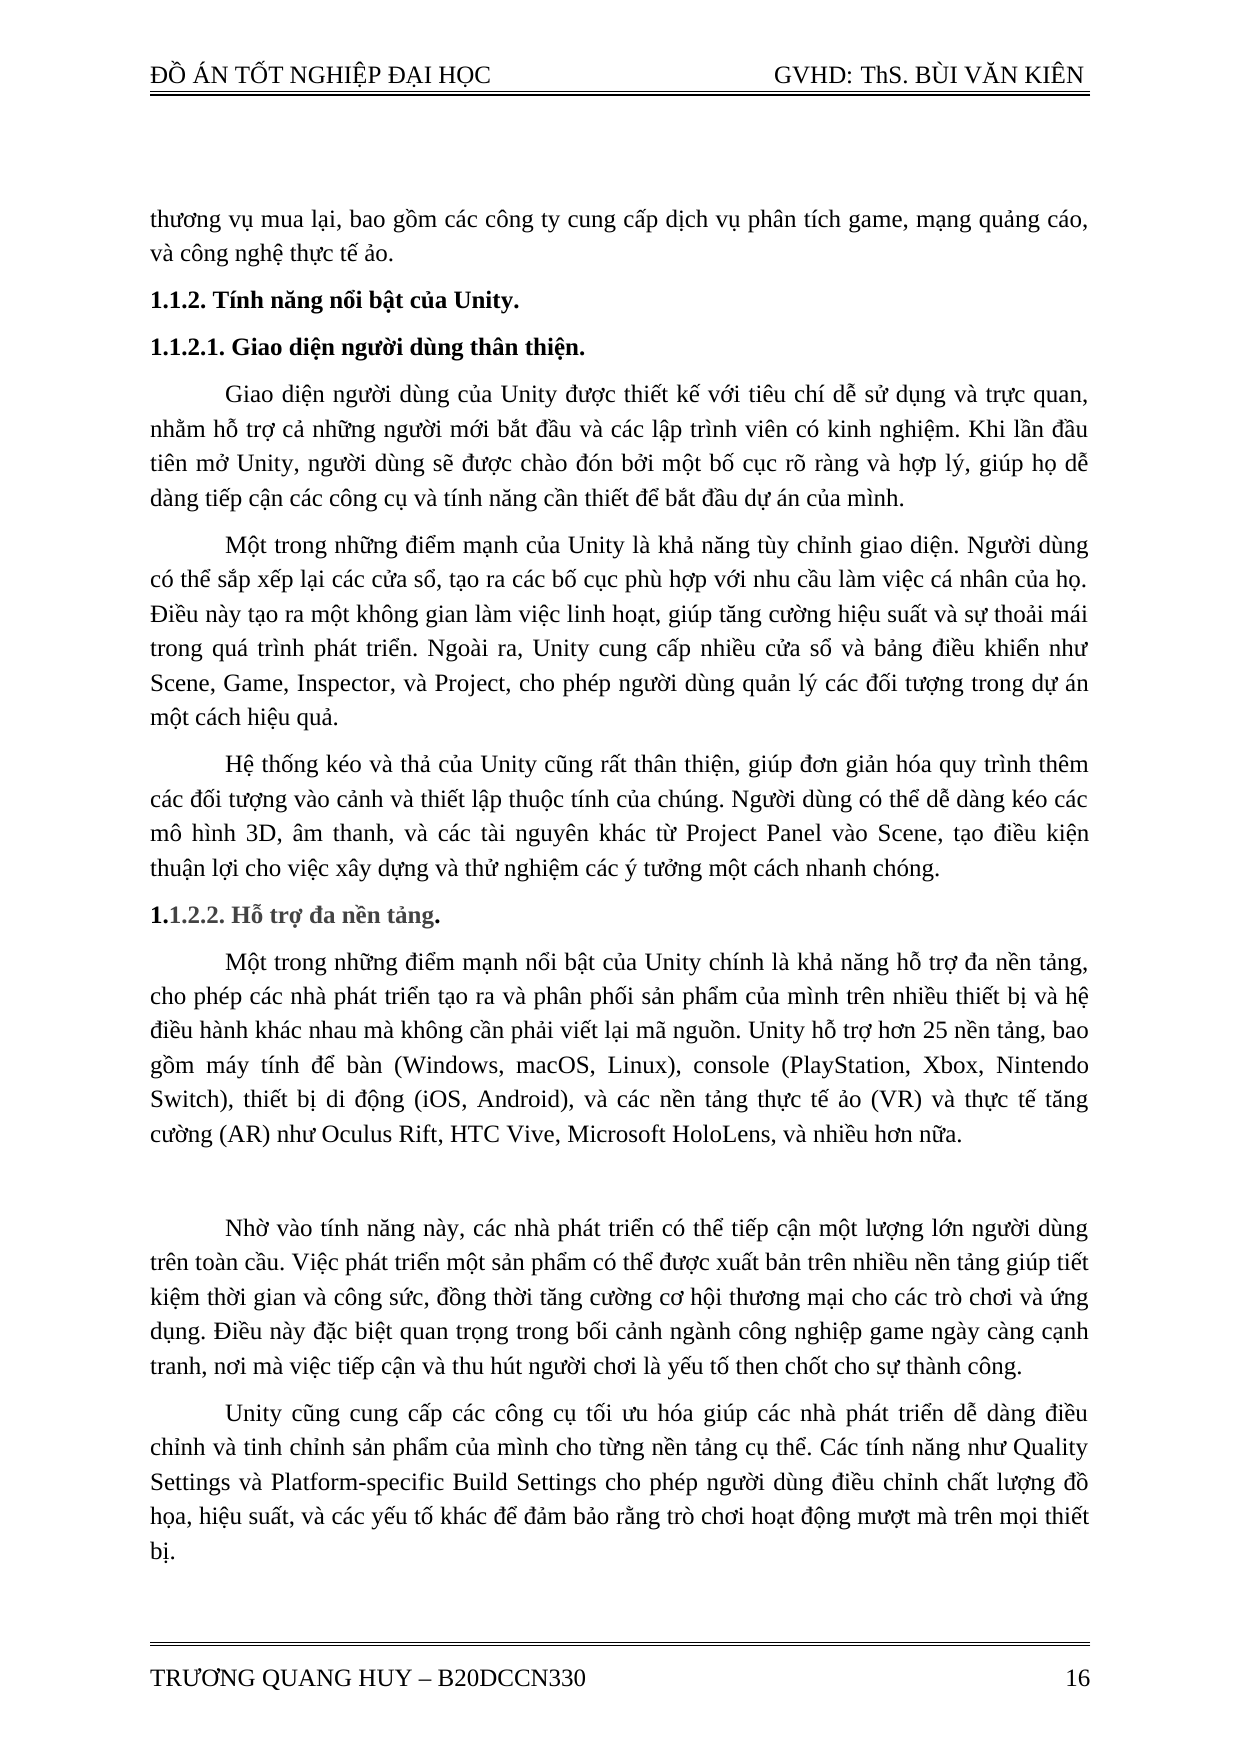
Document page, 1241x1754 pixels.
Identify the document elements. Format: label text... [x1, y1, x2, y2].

text Unity cũng cung cấp các công cụ tối ưu hóa giúp các nhà phát triển dễ dàng điều chỉnh và tinh chỉnh sản phẩm của mình cho từng nền tảng cụ thể. Các tính năng như Quality Settings và Platform-specific Build Settings cho phép người dùng điều chỉnh chất lượng đồ họa, hiệu suất, và các yếu tố khác để đảm bảo rằng trò chơi hoạt động mượt mà trên mọi thiết bị. [150, 1398, 1090, 1564]
subtitle 1.1.2.1. Giao diện người dùng thân thiện. [150, 332, 1090, 361]
subtitle 1.1.2. Tính năng nổi bật của Unity. [150, 286, 1090, 314]
text Giao diện người dùng của Unity được thiết kế với tiêu chí dễ sử dụng và trực quan, nhằm hỗ trợ cả những người mới bắt đầu và các lập trình viên có kinh nghiệm. Khi lần đầu tiên mở Unity, người dùng sẽ được chào đón bởi một bố cục rõ ràng và hợp lý, giúp họ dễ dàng tiếp cận các công cụ và tính năng cần thiết để bắt đầu dự án của mình. [150, 379, 1090, 512]
text Một trong những điểm mạnh nổi bật của Unity chính là khả năng hỗ trợ đa nền tảng, cho phép các nhà phát triển tạo ra và phân phối sản phẩm của mình trên nhiều thiết bị và hệ điều hành khác nhau mà không cần phải viết lại mã nguồn. Unity hỗ trợ hơn 25 nền tảng, bao gồm máy tính để bàn (Windows, macOS, Linux), console (PlayStation, Xbox, Nintendo Switch), thiết bị di động (iOS, Android), và các nền tảng thực tế ảo (VR) và thực tế tăng cường (AR) như Oculus Rift, HTC Vive, Microsoft HoloLens, và nhiều hơn nữa. [150, 947, 1090, 1148]
subtitle 1.1.2.2. Hỗ trợ đa nền tảng. [150, 900, 1090, 928]
text Nhờ vào tính năng này, các nhà phát triển có thể tiếp cận một lượng lớn người dùng trên toàn cầu. Việc phát triển một sản phẩm có thể được xuất bản trên nhiều nền tảng giúp tiết kiệm thời gian và công sức, đồng thời tăng cường cơ hội thương mại cho các trò chơi và ứng dụng. Điều này đặc biệt quan trọng trong bối cảnh ngành công nghiệp game ngày càng cạnh tranh, nơi mà việc tiếp cận và thu hút người chơi là yếu tố then chốt cho sự thành công. [150, 1213, 1090, 1380]
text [150, 204, 1090, 267]
text Hệ thống kéo và thả của Unity cũng rất thân thiện, giúp đơn giản hóa quy trình thêm các đối tượng vào cảnh và thiết lập thuộc tính của chúng. Người dùng có thể dễ dàng kéo các mô hình 3D, âm thanh, và các tài nguyên khác từ Project Panel vào Scene, tạo điều kiện thuận lợi cho việc xây dựng và thử nghiệm các ý tưởng một cách nhanh chóng. [150, 749, 1090, 881]
text Một trong những điểm mạnh của Unity là khả năng tùy chỉnh giao diện. Người dùng có thể sắp xếp lại các cửa sổ, tạo ra các bố cục phù hợp với nhu cầu làm việc cá nhân của họ. Điều này tạo ra một không gian làm việc linh hoạt, giúp tăng cường hiệu suất và sự thoải mái trong quá trình phát triển. Ngoài ra, Unity cung cấp nhiều cửa sổ và bảng điều khiển như Scene, Game, Inspector, và Project, cho phép người dùng quản lý các đối tượng trong dự án một cách hiệu quả. [150, 530, 1090, 731]
